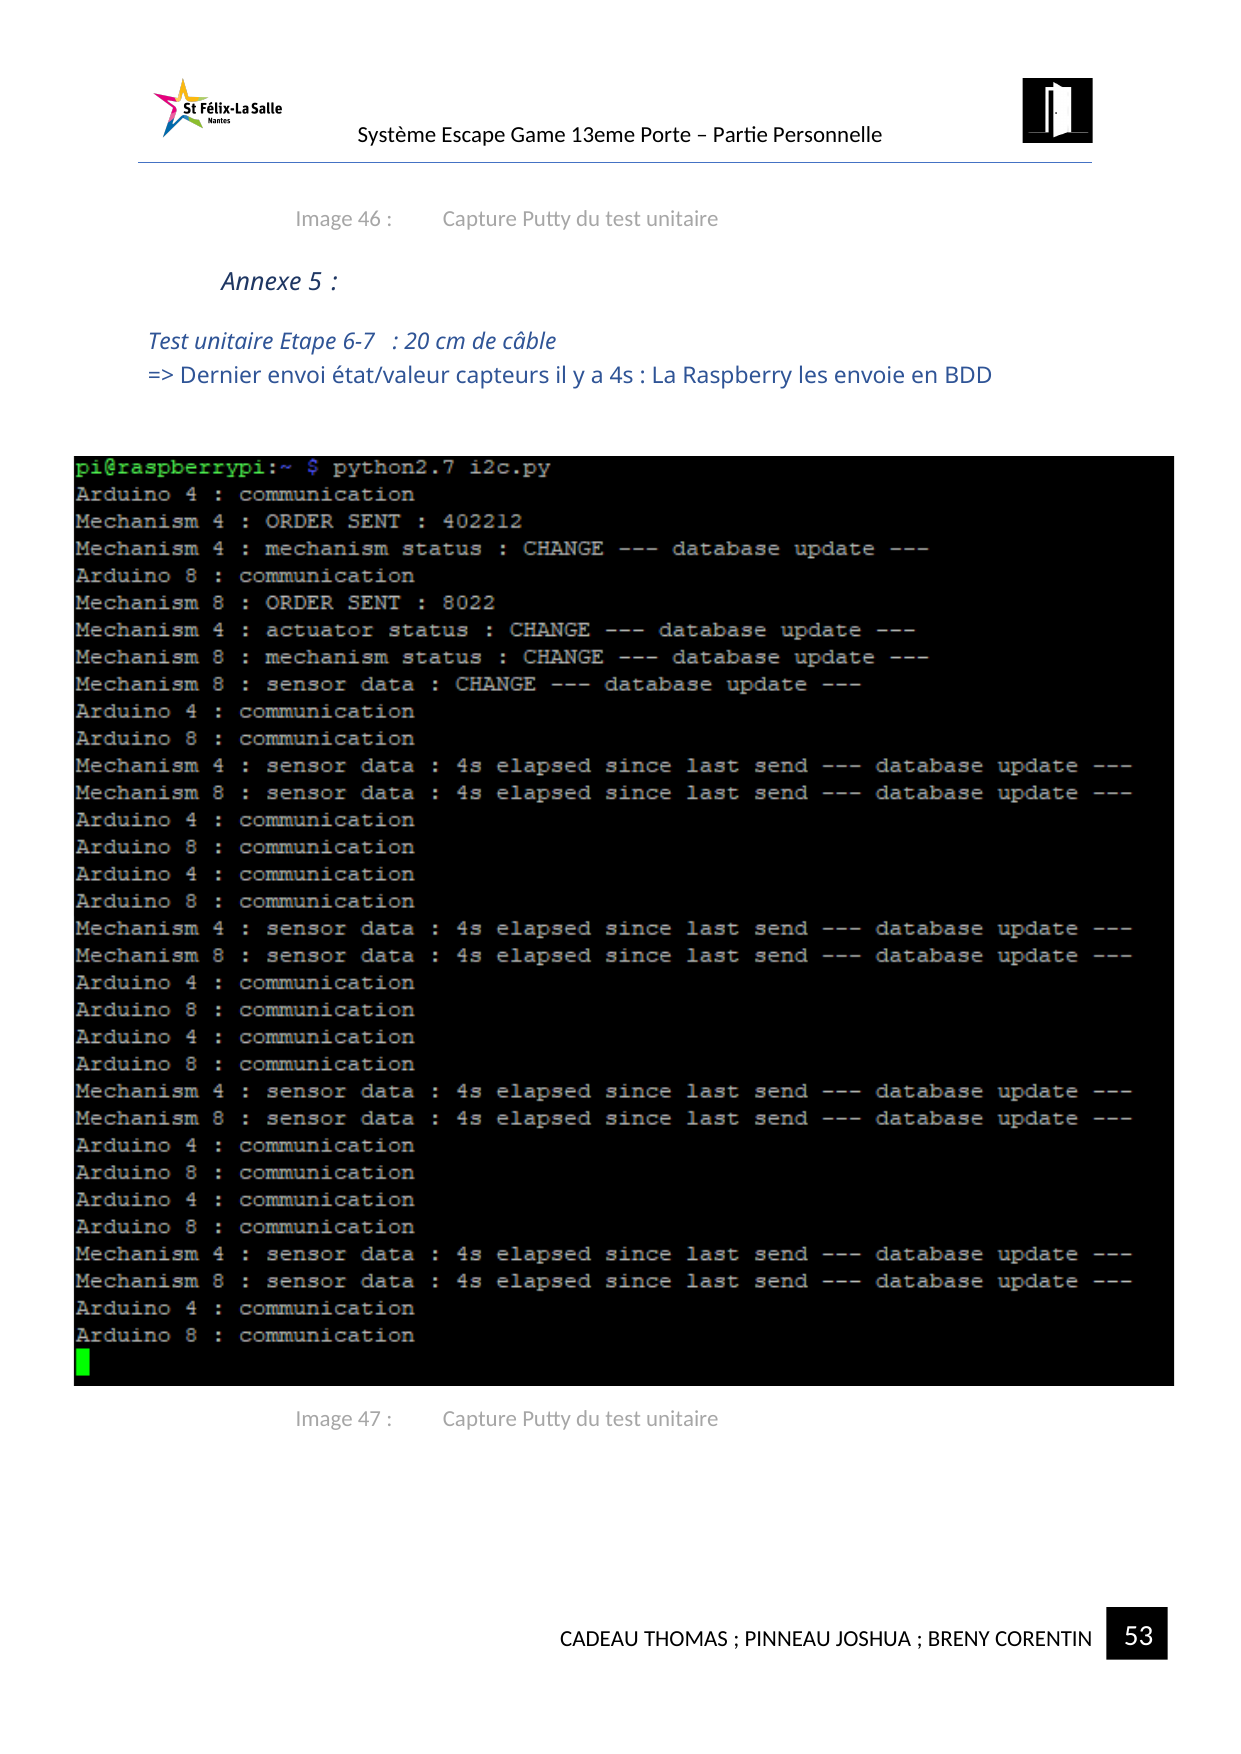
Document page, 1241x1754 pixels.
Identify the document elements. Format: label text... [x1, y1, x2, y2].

picture [73, 456, 1175, 1386]
text Image 46 : Capture Putty du test unitaire [295, 204, 1092, 232]
picture [1022, 78, 1093, 143]
picture [147, 73, 290, 142]
subtitle Test unitaire Etape 6-7 : 20 cm de câble [148, 325, 1092, 356]
text => Dernier envoi état/valeur capteurs il y a 4s : La Raspberry les envoie en BDD [148, 359, 1092, 390]
text Image 47 : Capture Putty du test unitaire [295, 1404, 1092, 1432]
subtitle Annexe 5 : [221, 263, 1092, 297]
